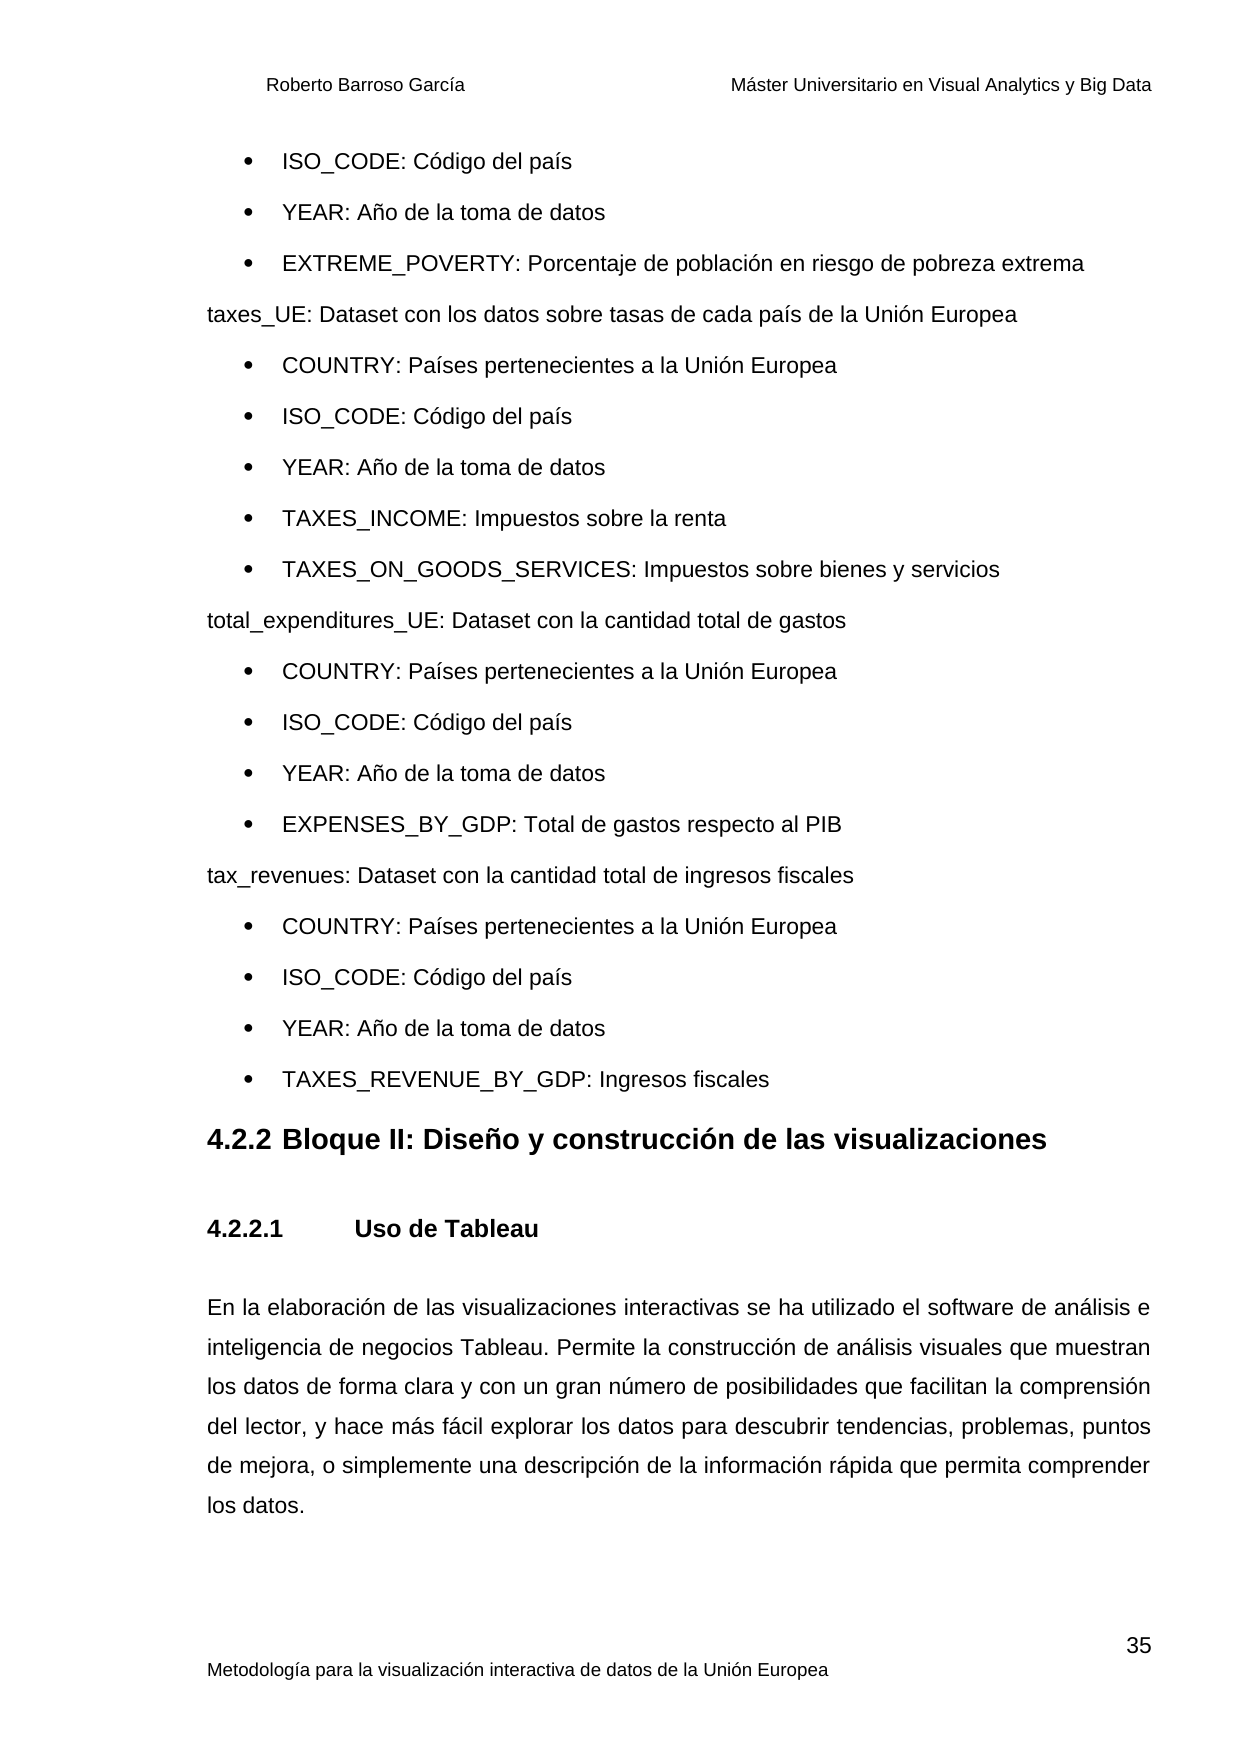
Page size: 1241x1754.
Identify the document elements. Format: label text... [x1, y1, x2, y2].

list ISO_CODE: Código del país [244, 709, 1152, 736]
list YEAR: Año de la toma de datos [244, 760, 1152, 787]
list TAXES_REVENUE_BY_GDP: Ingresos fiscales [244, 1066, 1152, 1093]
list TAXES_INCOME: Impuestos sobre la renta [244, 505, 1152, 531]
list EXTREME_POVERTY: Porcentaje de población en riesgo de pobreza extrema [244, 250, 1152, 276]
list COUNTRY: Países pertenecientes a la Unión Europea [244, 352, 1152, 378]
list YEAR: Año de la toma de datos [244, 1015, 1152, 1042]
text total_expenditures_UE: Dataset con la cantidad total de gastos [207, 607, 1152, 633]
list COUNTRY: Países pertenecientes a la Unión Europea [244, 913, 1152, 940]
list COUNTRY: Países pertenecientes a la Unión Europea [244, 658, 1152, 684]
list ISO_CODE: Código del país [244, 964, 1152, 991]
list YEAR: Año de la toma de datos [244, 454, 1152, 480]
list ISO_CODE: Código del país [244, 403, 1152, 429]
list YEAR: Año de la toma de datos [244, 199, 1152, 225]
text En la elaboración de las visualizaciones interactivas se ha utilizado el software de análisis e inteligencia de negocios Tableau. Permite la construcción de análisis visuales que muestran los datos de forma clara y con un gran número de posibilidades que facilitan la comprensión del lector, y hace más fácil explorar los datos para descubrir tendencias, problemas, puntos de mejora, o simplemente una descripción de la información rápida que permita comprender los datos. [207, 1294, 1152, 1518]
text taxes_UE: Dataset con los datos sobre tasas de cada país de la Unión Europea [207, 301, 1152, 327]
list ISO_CODE: Código del país [244, 148, 1152, 174]
list TAXES_ON_GOODS_SERVICES: Impuestos sobre bienes y servicios [244, 556, 1152, 582]
subtitle Bloque II: Diseño y construcción de las visualizaciones [207, 1122, 1152, 1155]
list EXPENSES_BY_GDP: Total de gastos respecto al PIB [244, 811, 1152, 838]
text tax_revenues: Dataset con la cantidad total de ingresos fiscales [207, 862, 1152, 889]
subtitle Uso de Tableau [207, 1214, 1152, 1242]
